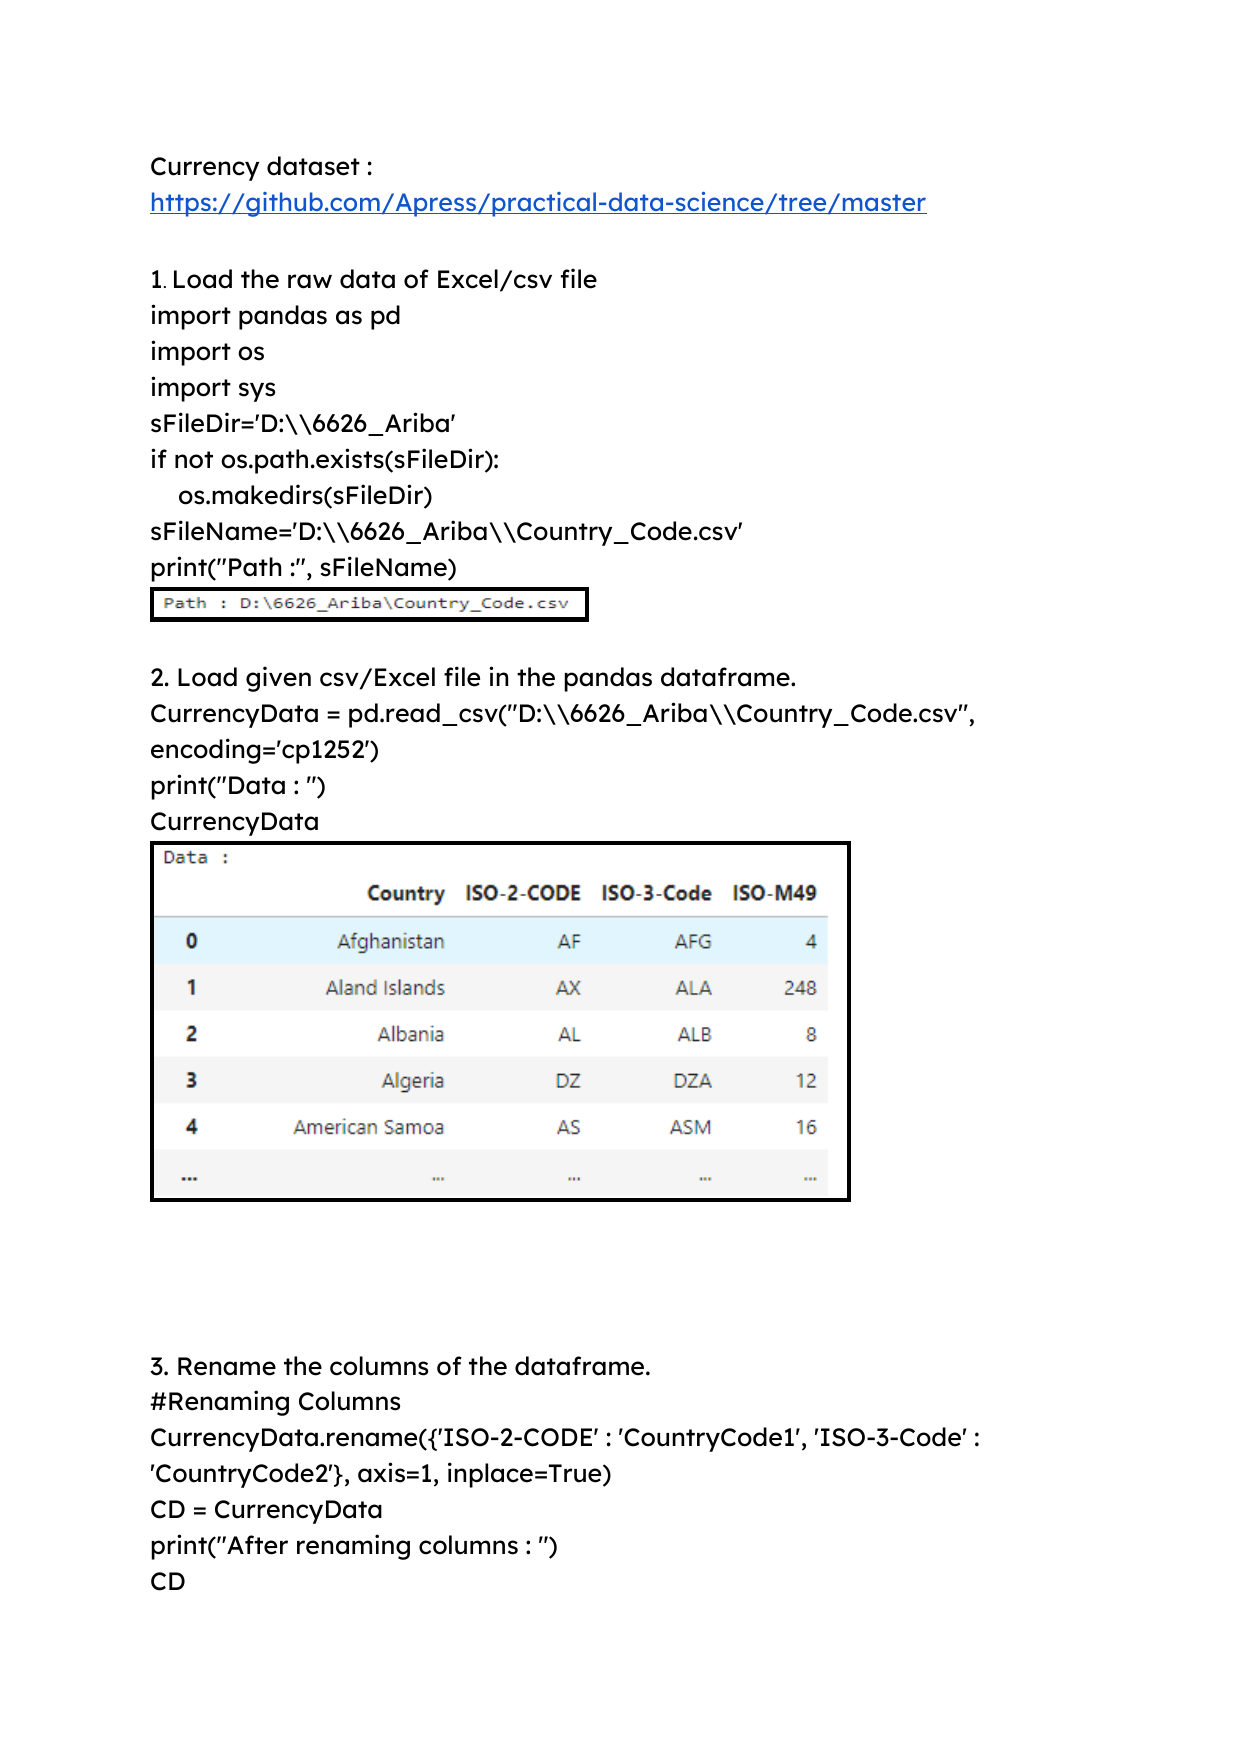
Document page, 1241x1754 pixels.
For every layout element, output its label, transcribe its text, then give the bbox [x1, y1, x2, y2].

text sFileName='D:\\6626_Ariba\\Country_Code.csv' [150, 515, 1090, 547]
picture [154, 591, 585, 617]
text import sys [150, 372, 1090, 403]
picture [154, 845, 847, 1198]
text #Renaming Columns [150, 1386, 1090, 1417]
text CD [150, 1566, 1090, 1597]
text CurrencyData [150, 805, 1090, 836]
text CurrencyData = pd.read_csv("D:\\6626_Ariba\\Country_Code.csv", encoding='cp1252') [150, 697, 1090, 764]
text os.makedirs(sFileDir) [150, 479, 1090, 511]
text 1. Load the raw data of Excel/csv file [150, 264, 1090, 295]
text sFileDir='D:\\6626_Ariba' [150, 407, 1090, 439]
text 2. Load given csv/Excel file in the pandas dataframe. [150, 661, 1090, 693]
text import os [150, 336, 1090, 367]
text print("Path :", sFileName) [150, 551, 1090, 582]
text print("Data : ") [150, 769, 1090, 800]
text import pandas as pd [150, 300, 1090, 331]
text Currency dataset : https://github.com/Apress/practical-data-science/tree/master [150, 150, 1090, 217]
text 3. Rename the columns of the dataframe. [150, 1350, 1090, 1381]
text CD = CurrencyData [150, 1494, 1090, 1525]
text CurrencyData.rename({'ISO-2-CODE' : 'CountryCode1', 'ISO-3-Code' : 'CountryCode2'}, axis=1, inplace=True) [150, 1422, 1090, 1489]
text print("After renaming columns : ") [150, 1529, 1090, 1561]
text if not os.path.exists(sFileDir): [150, 443, 1090, 475]
